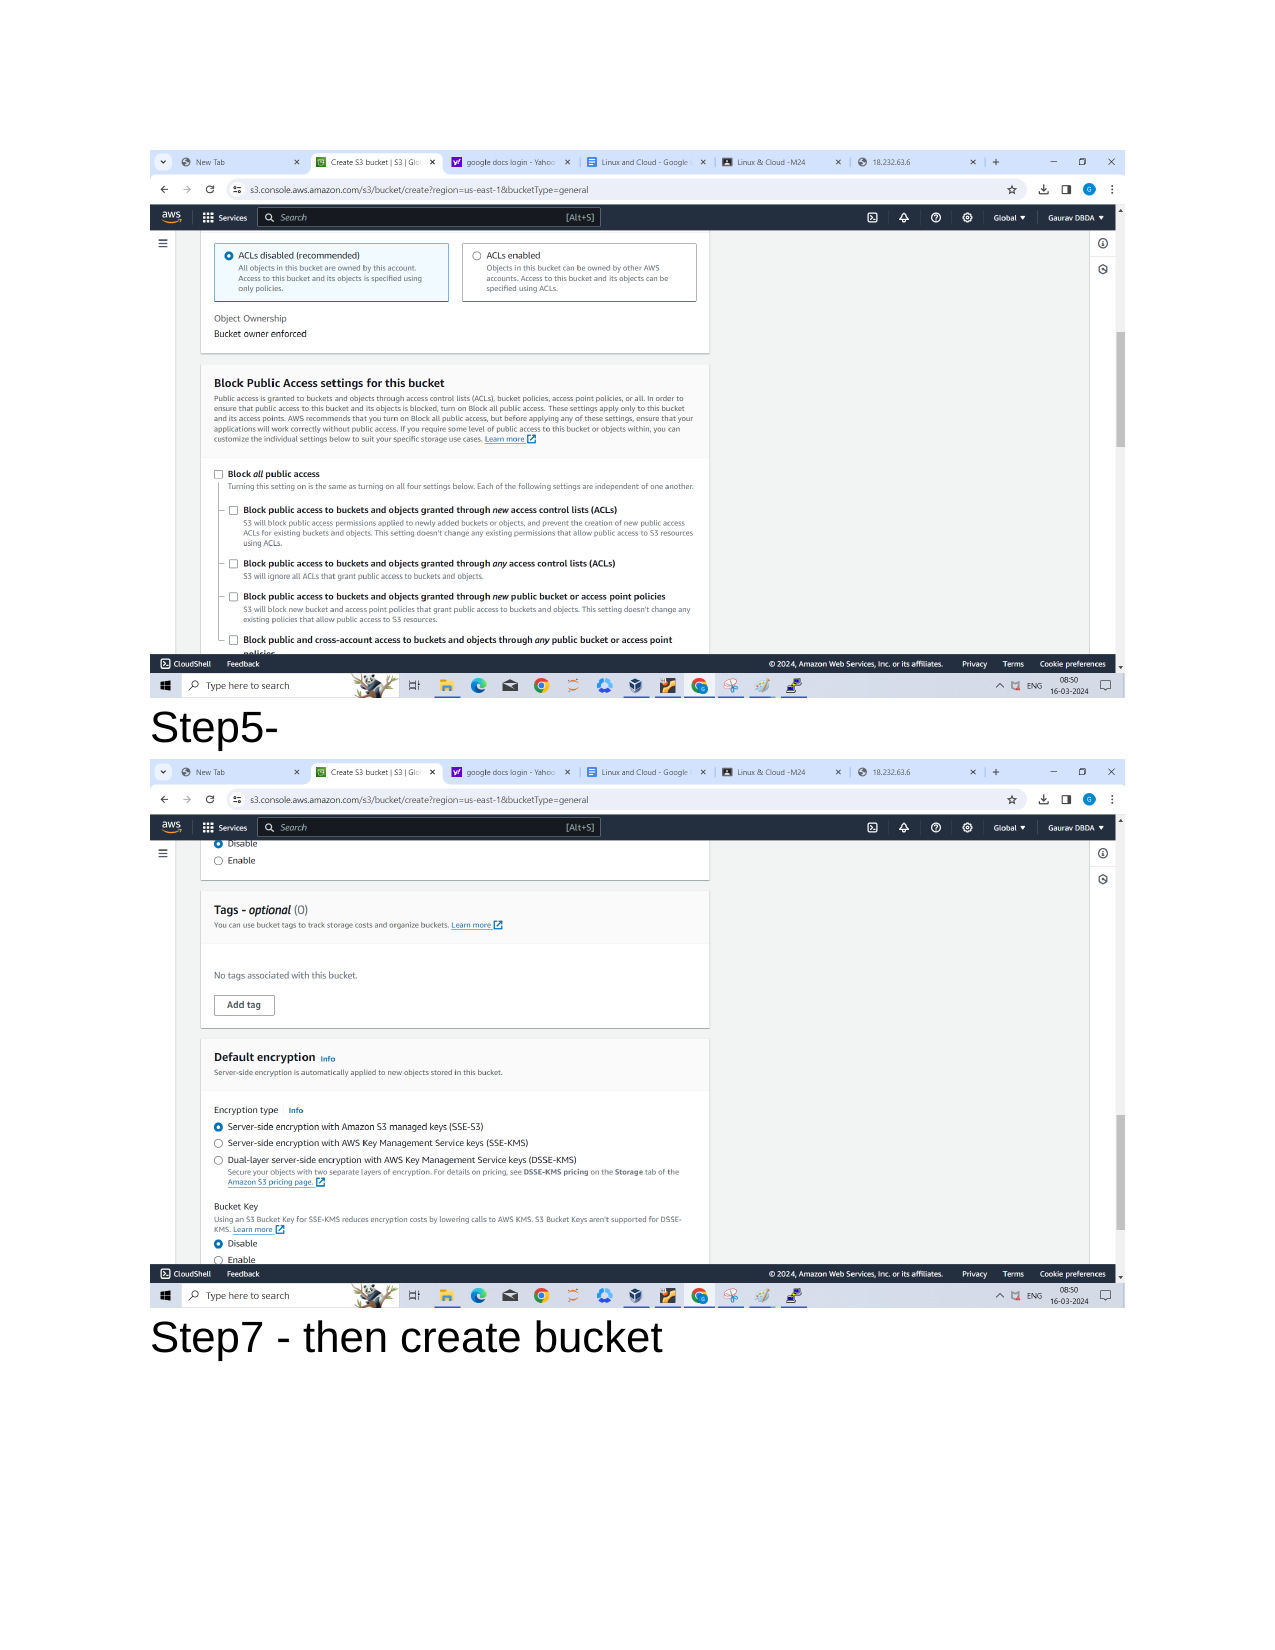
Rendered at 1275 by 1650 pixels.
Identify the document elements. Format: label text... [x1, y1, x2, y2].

picture [150, 150, 1125, 698]
text Step7 - then create bucket [150, 1311, 1125, 1362]
text Step5- [150, 702, 1125, 752]
picture [150, 759, 1125, 1308]
